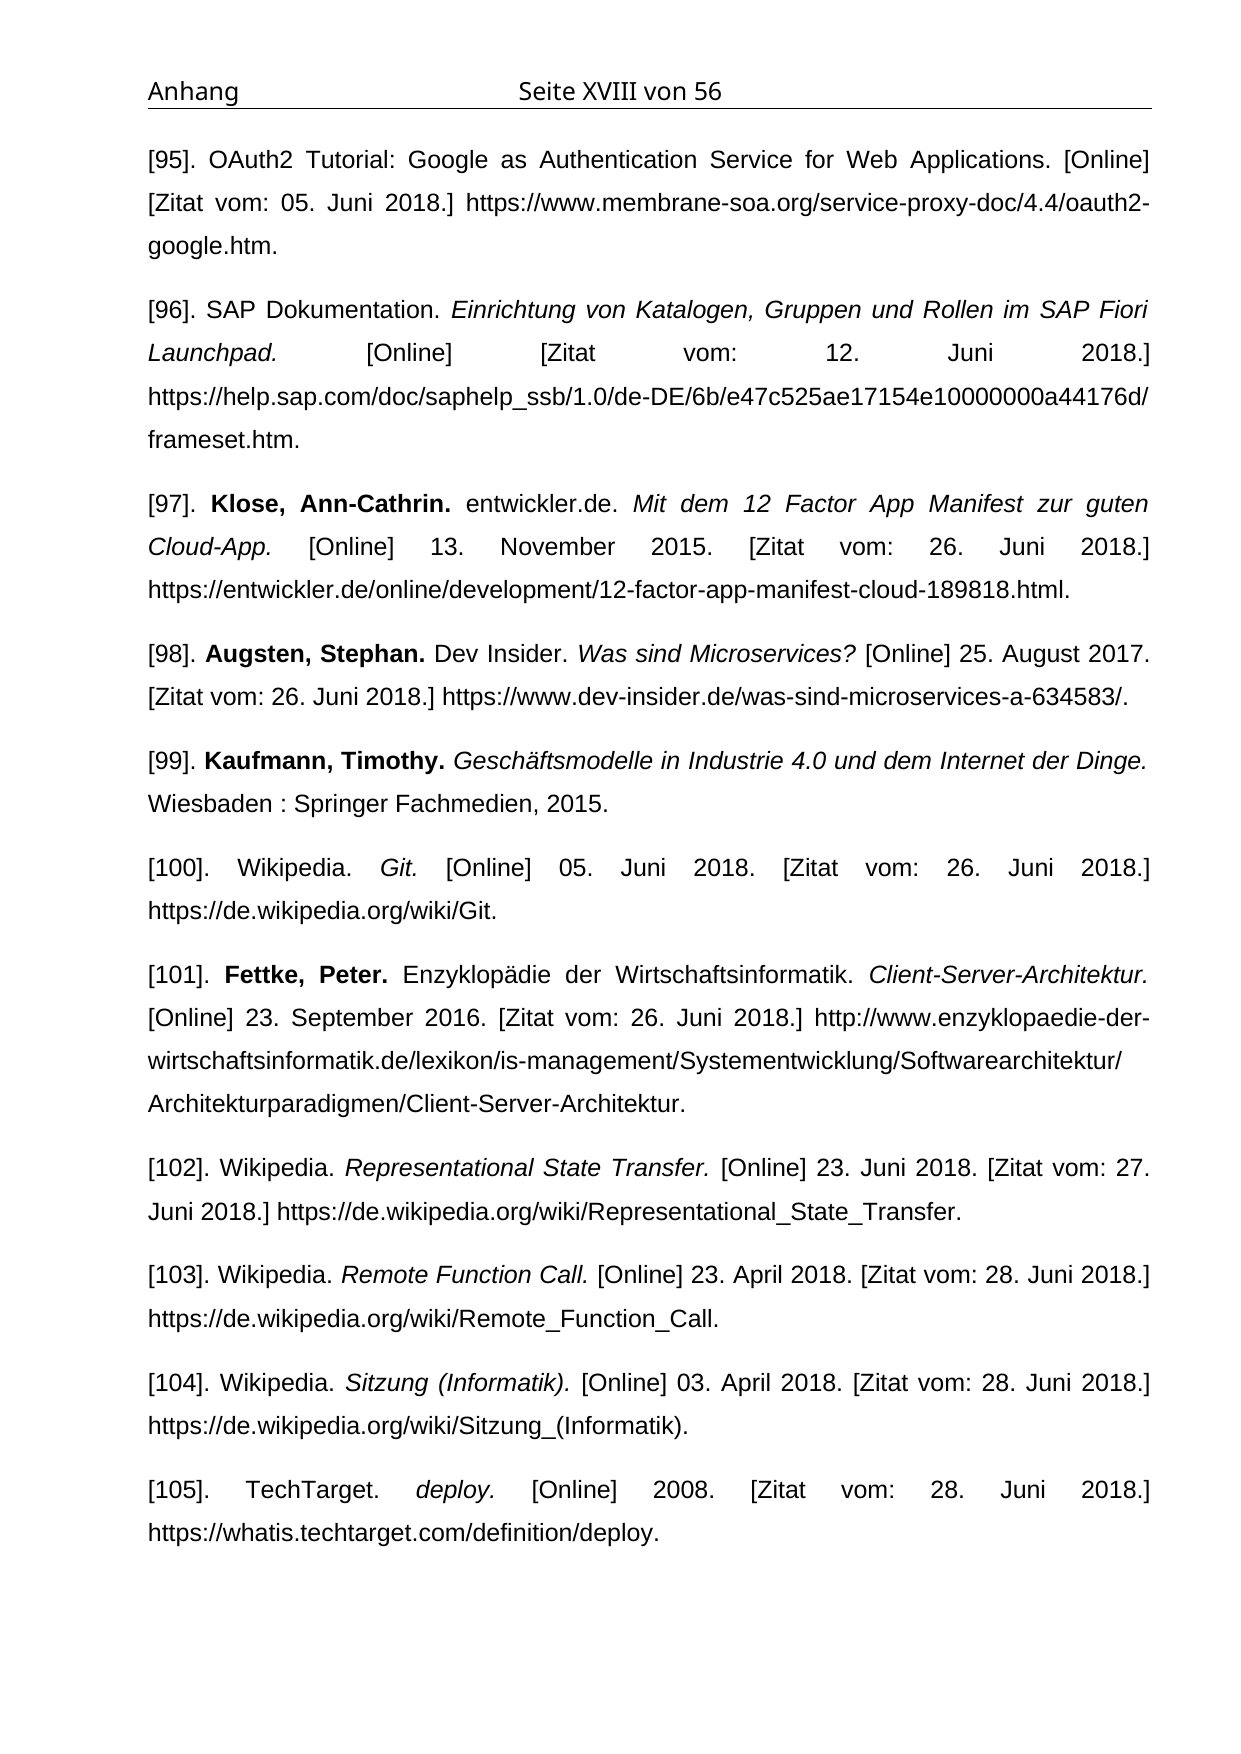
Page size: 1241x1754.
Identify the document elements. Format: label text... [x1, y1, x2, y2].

text [96]. SAP Dokumentation. Einrichtung von Katalogen, Gruppen und Rollen im SAP Fiori Launchpad. [Online] [Zitat vom: 12. Juni 2018.] https://help.sap.com/doc/saphelp_ssb/1.0/de-DE/6b/e47c525ae17154e10000000a44176d/frameset.htm. [148, 295, 1152, 453]
text [102]. Wikipedia. Representational State Transfer. [Online] 23. Juni 2018. [Zitat vom: 27. Juni 2018.] https://de.wikipedia.org/wiki/Representational_State_Transfer. [148, 1153, 1152, 1225]
text [100]. Wikipedia. Git. [Online] 05. Juni 2018. [Zitat vom: 26. Juni 2018.] https://de.wikipedia.org/wiki/Git. [148, 853, 1152, 925]
text [101]. Fettke, Peter. Enzyklopädie der Wirtschaftsinformatik. Client-Server-Architektur. [Online] 23. September 2016. [Zitat vom: 26. Juni 2018.] http://www.enzyklopaedie-der-wirtschaftsinformatik.de/lexikon/is-management/Systementwicklung/Softwarearchitektur/Architekturparadigmen/Client-Server-Architektur. [148, 960, 1152, 1118]
text [104]. Wikipedia. Sitzung (Informatik). [Online] 03. April 2018. [Zitat vom: 28. Juni 2018.] https://de.wikipedia.org/wiki/Sitzung_(Informatik). [148, 1368, 1152, 1439]
text [103]. Wikipedia. Remote Function Call. [Online] 23. April 2018. [Zitat vom: 28. Juni 2018.] https://de.wikipedia.org/wiki/Remote_Function_Call. [148, 1261, 1152, 1332]
text [95]. OAuth2 Tutorial: Google as Authentication Service for Web Applications. [Online] [Zitat vom: 05. Juni 2018.] https://www.membrane-soa.org/service-proxy-doc/4.4/oauth2-google.htm. [148, 145, 1152, 260]
text [99]. Kaufmann, Timothy. Geschäftsmodelle in Industrie 4.0 und dem Internet der Dinge. Wiesbaden : Springer Fachmedien, 2015. [148, 746, 1152, 818]
text [97]. Klose, Ann-Cathrin. entwickler.de. Mit dem 12 Factor App Manifest zur guten Cloud-App. [Online] 13. November 2015. [Zitat vom: 26. Juni 2018.] https://entwickler.de/online/development/12-factor-app-manifest-cloud-189818.html. [148, 489, 1152, 604]
text [98]. Augsten, Stephan. Dev Insider. Was sind Microservices? [Online] 25. August 2017. [Zitat vom: 26. Juni 2018.] https://www.dev-insider.de/was-sind-microservices-a-634583/. [148, 639, 1152, 711]
text [105]. TechTarget. deploy. [Online] 2008. [Zitat vom: 28. Juni 2018.] https://whatis.techtarget.com/definition/deploy. [148, 1475, 1152, 1547]
